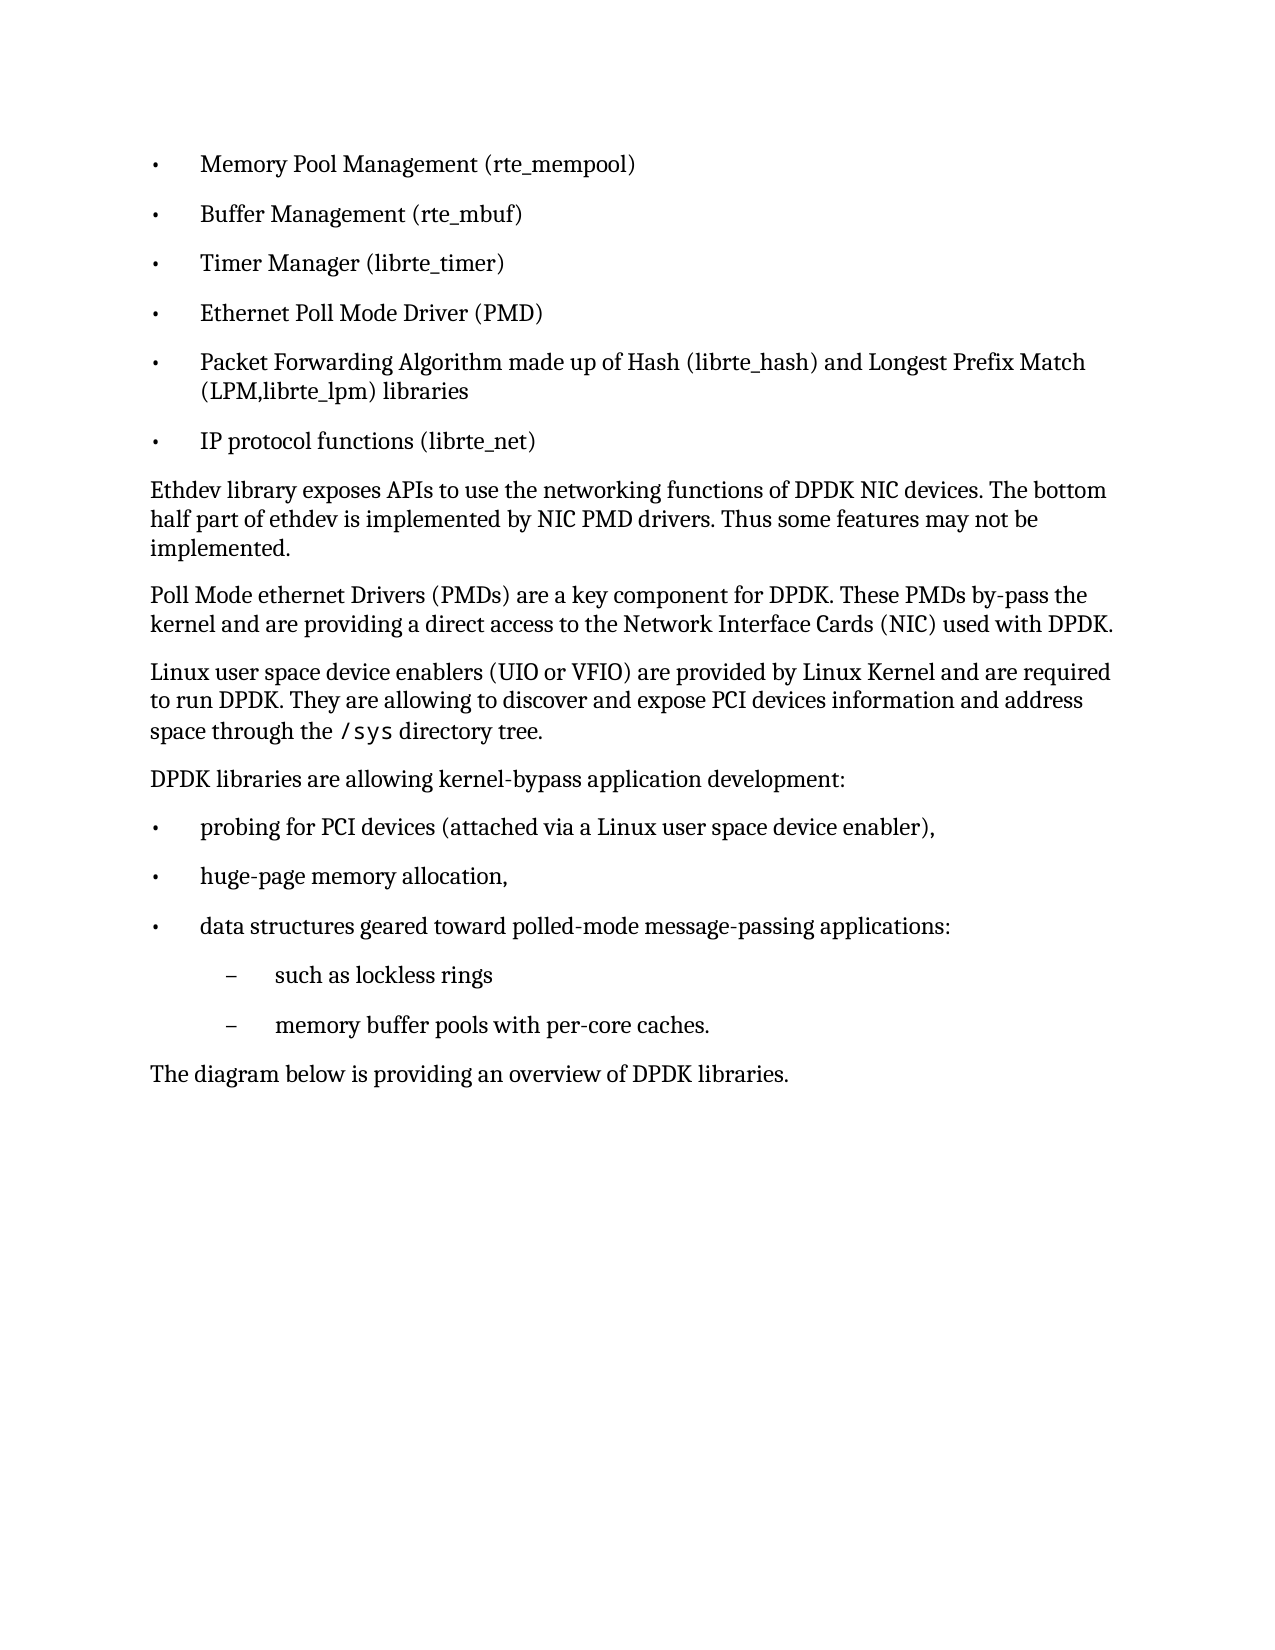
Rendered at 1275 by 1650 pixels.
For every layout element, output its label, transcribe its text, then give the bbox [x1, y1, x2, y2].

list Timer Manager (librte_timer) [150, 249, 1125, 278]
text The diagram below is providing an overview of DPDK libraries. [150, 1060, 1125, 1089]
list data structures geared toward polled-mode message-passing applications: [150, 912, 1125, 940]
list huge-page memory allocation, [150, 862, 1125, 891]
list Memory Pool Management (rte_mempool) [150, 150, 1125, 179]
text DPDK libraries are allowing kernel-bypass application development: [150, 765, 1125, 794]
list memory buffer pools with per-core caches. [225, 1011, 1125, 1039]
list Ethernet Poll Mode Driver (PMD) [150, 299, 1125, 327]
list probing for PCI devices (attached via a Linux user space device enabler), [150, 812, 1125, 841]
text Ethdev library exposes APIs to use the networking functions of DPDK NIC devices. The bottom half part of ethdev is implemented by NIC PMD drivers. Thus some features may not be implemented. [150, 476, 1125, 562]
list Buffer Management (rte_mbuf) [150, 199, 1125, 228]
list Packet Forwarding Algorithm made up of Hash (librte_hash) and Longest Prefix Match (LPM,librte_lpm) libraries [150, 348, 1125, 406]
list such as lockless rings [225, 961, 1125, 990]
text Poll Mode ethernet Drivers (PMDs) are a key component for DPDK. These PMDs by-pass the kernel and are providing a direct access to the Network Interface Cards (NIC) used with DPDK. [150, 581, 1125, 639]
text Linux user space device enablers (UIO or VFIO) are provided by Linux Kernel and are required to run DPDK. They are allowing to discover and expose PCI devices information and address space through the /sys directory tree. [150, 657, 1125, 746]
list IP protocol functions (librte_net) [150, 427, 1125, 455]
